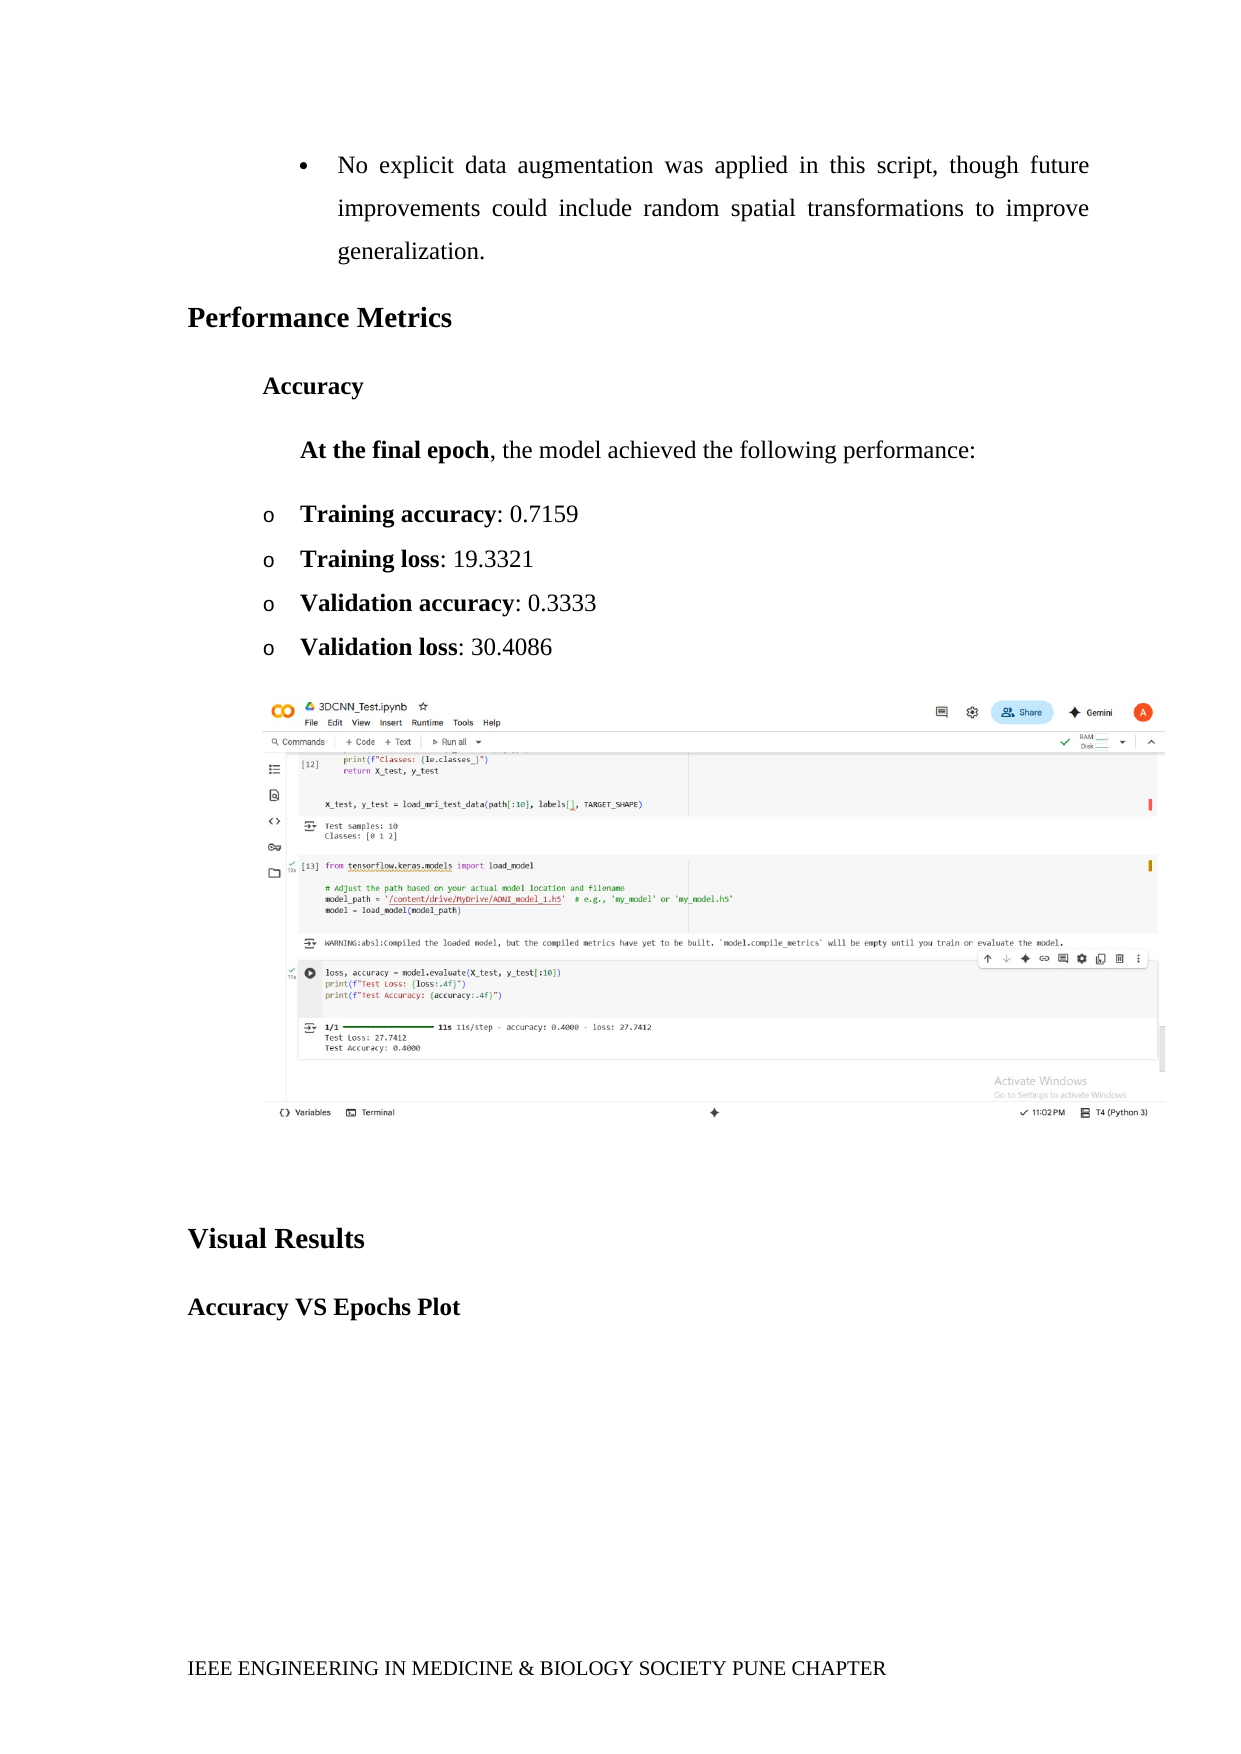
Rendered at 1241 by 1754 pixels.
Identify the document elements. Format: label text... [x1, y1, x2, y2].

picture [262, 697, 1166, 1122]
text At the final epoch, the model achieved the following performance: [225, 435, 1090, 464]
text Visual Results [187, 1221, 1090, 1254]
list Validation loss: 30.4086 [262, 632, 1090, 662]
list Training accuracy: 0.7159 [262, 499, 1090, 529]
list Training loss: 19.3321 [262, 544, 1090, 573]
text Accuracy VS Epochs Plot [187, 1292, 1090, 1321]
list No explicit data augmentation was applied in this script, though future improvements could include random spatial transformations to improve generalization. [300, 150, 1090, 265]
list Validation accuracy: 0.3333 [262, 588, 1090, 618]
text Accuracy [187, 371, 1090, 400]
text Performance Metrics [187, 300, 1090, 334]
